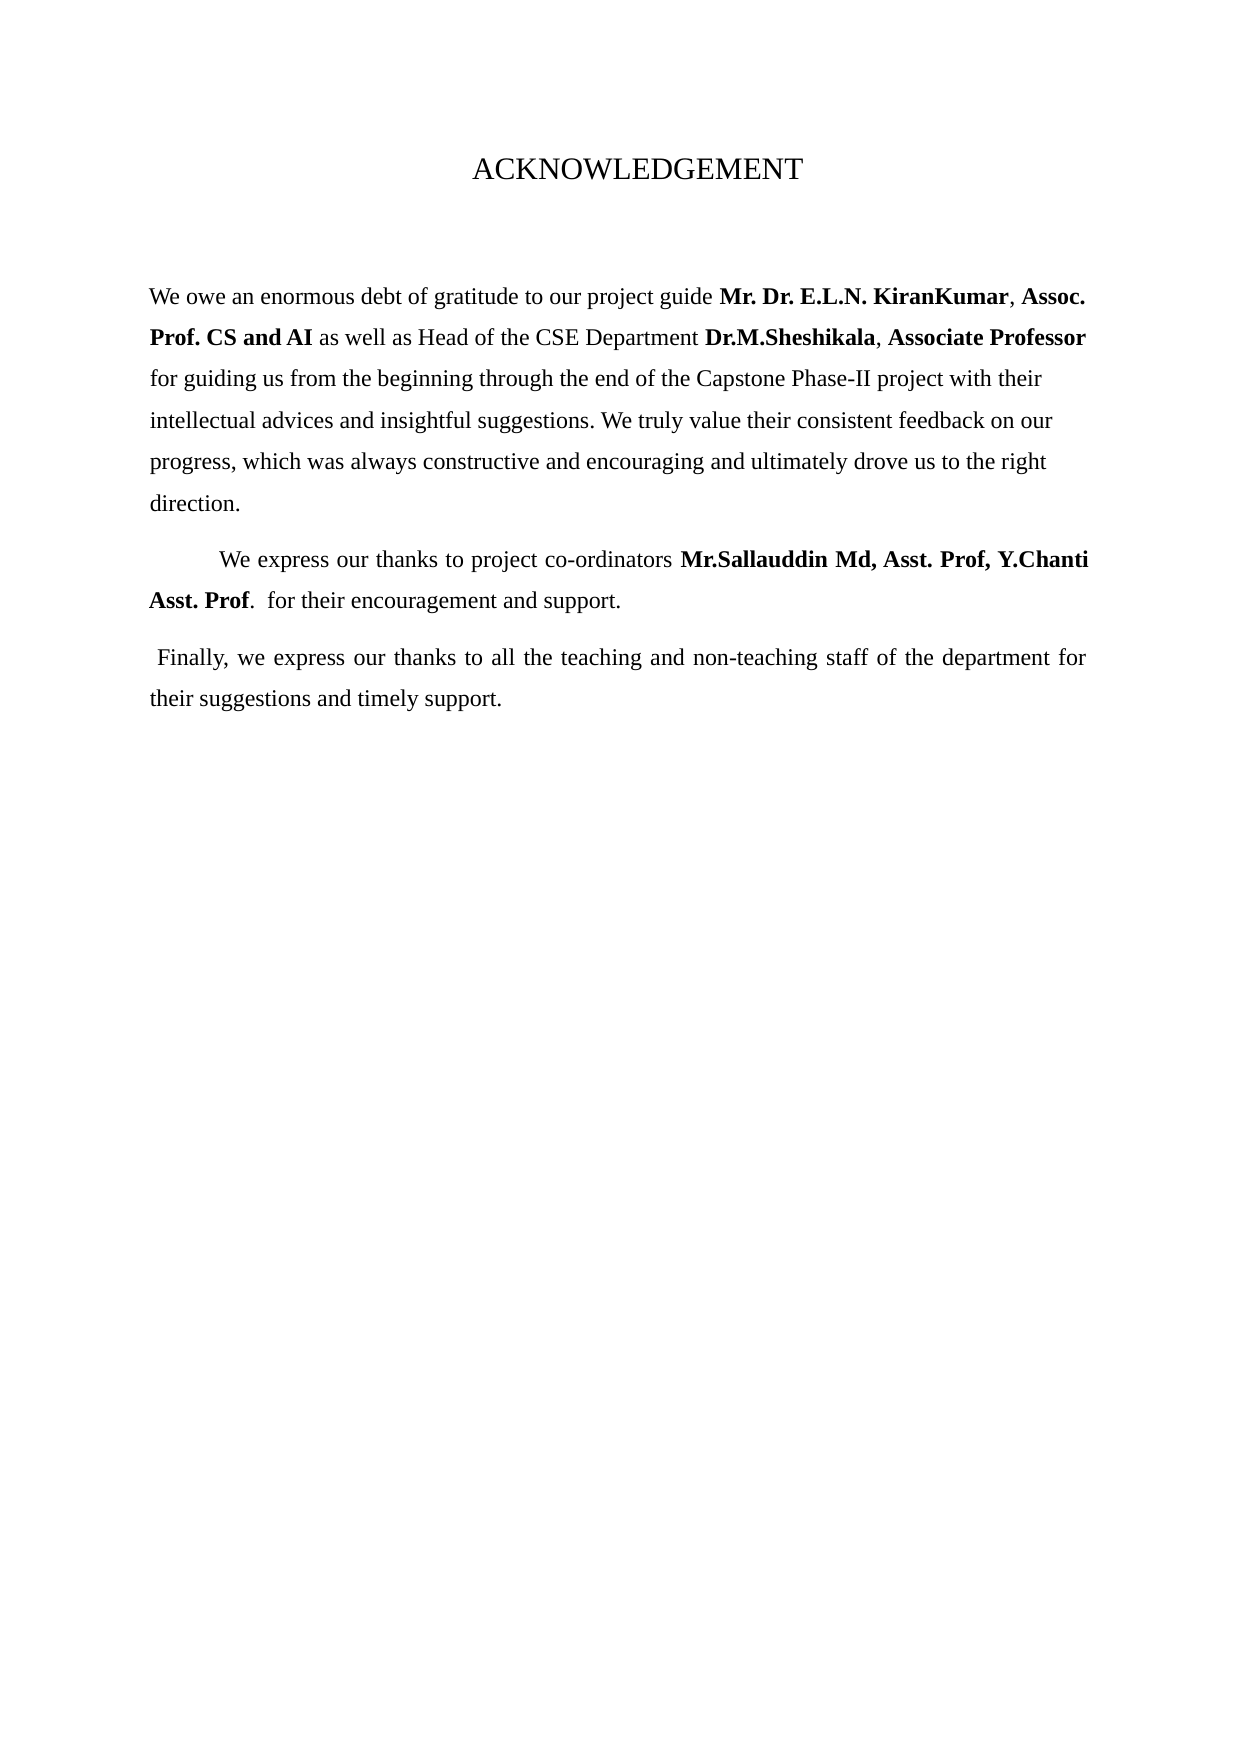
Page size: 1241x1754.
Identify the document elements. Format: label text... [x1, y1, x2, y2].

text We owe an enormous debt of gratitude to our project guide Mr. Dr. E.L.N. KiranKumar, Assoc. Prof. CS and AI as well as Head of the CSE Department Dr.M.Sheshikala, Associate Professor for guiding us from the beginning through the end of the Capstone Phase-II project with their intellectual advices and insightful suggestions. We truly value their consistent feedback on our progress, which was always constructive and encouraging and ultimately drove us to the right direction. [148, 282, 1089, 516]
text ACKNOWLEDGEMENT [185, 150, 1090, 186]
text Finally, we express our thanks to all the teaching and non-teaching staff of the department for their suggestions and timely support. [148, 643, 1089, 712]
text We express our thanks to project co-ordinators Mr.Sallauddin Md, Asst. Prof, Y.Chanti Asst. Prof. for their encouragement and support. [148, 545, 1089, 614]
